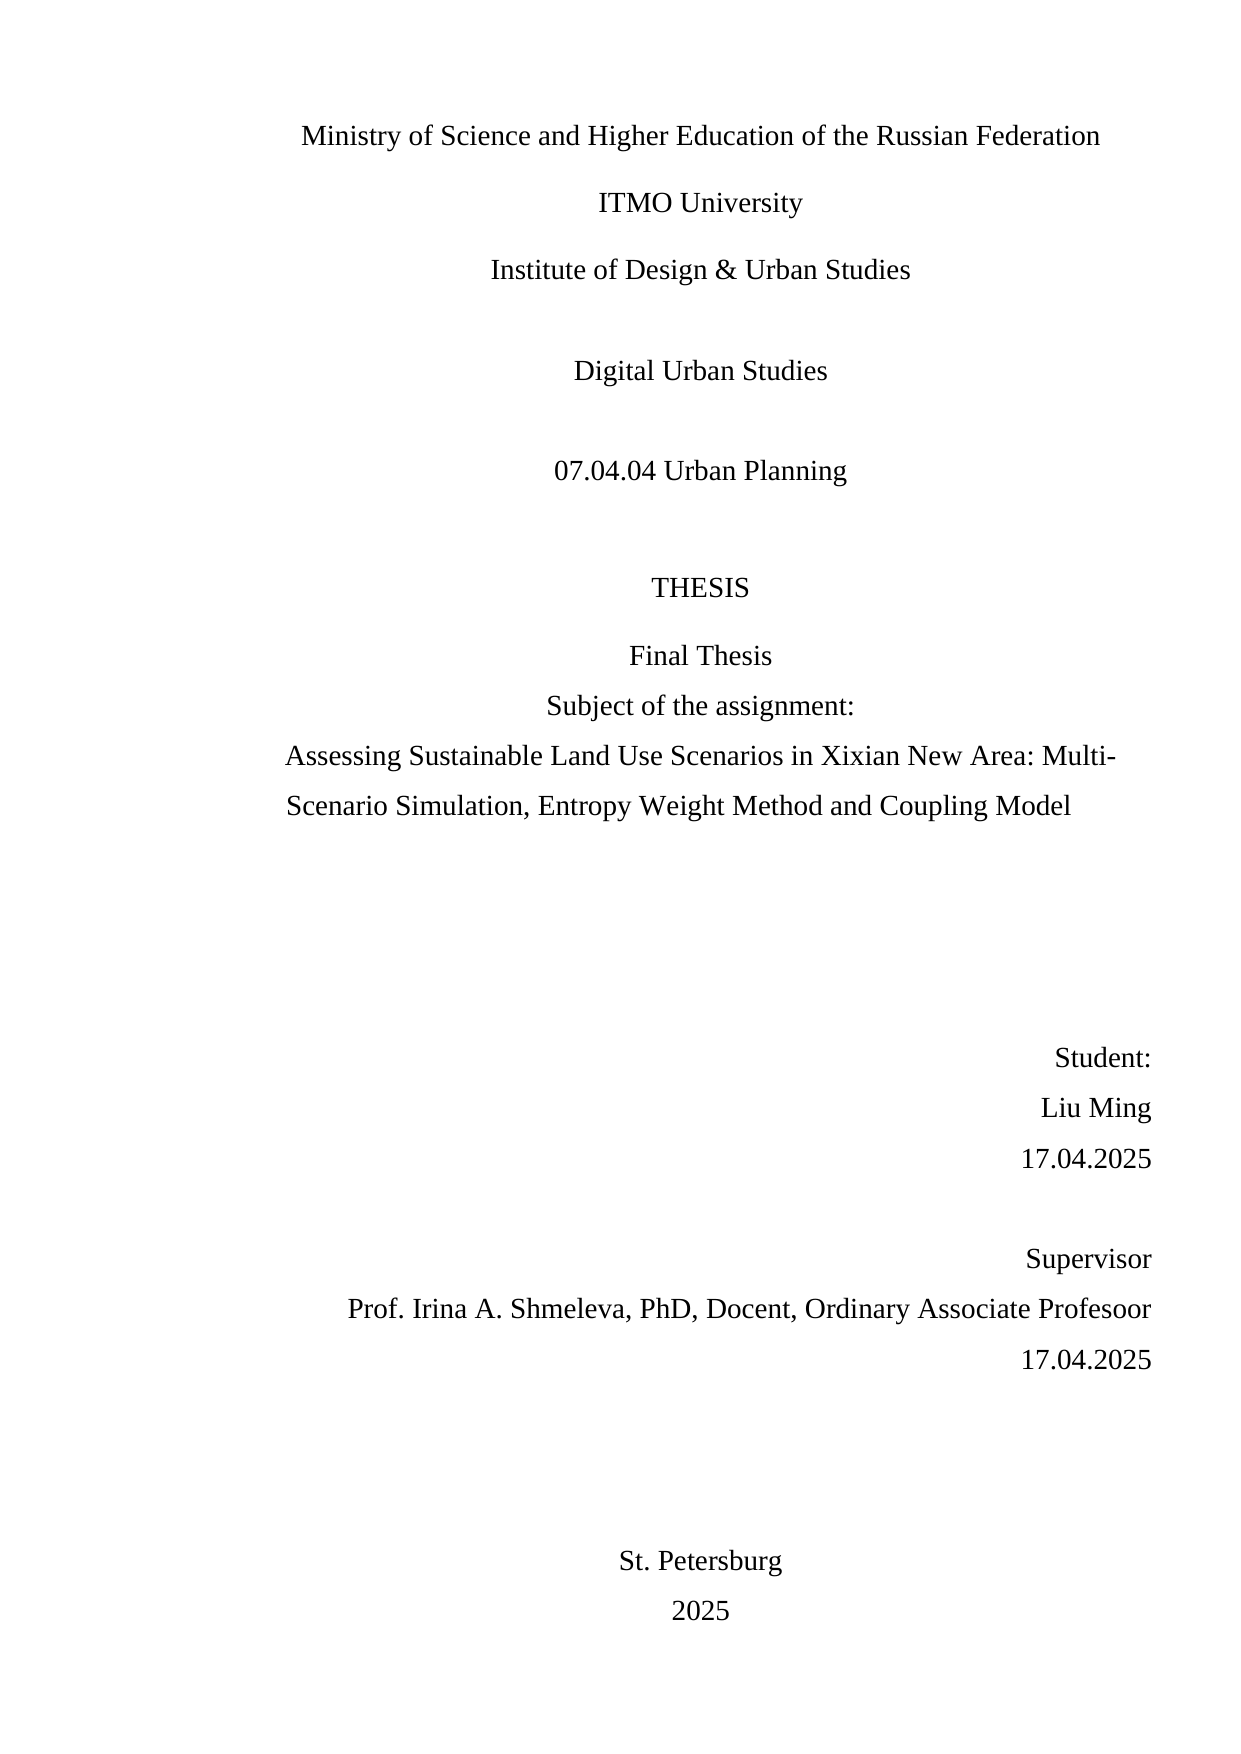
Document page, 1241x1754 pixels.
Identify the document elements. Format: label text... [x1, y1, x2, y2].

text St. Petersburg [206, 1543, 1152, 1577]
text 07.04.04 Urban Planning [206, 453, 1152, 487]
text ITMO University [206, 185, 1152, 219]
text 17.04.2025 [206, 1342, 1152, 1376]
text Supervisor [206, 1241, 1152, 1275]
text Subject of the assignment: [206, 688, 1152, 721]
text Digital Urban Studies [206, 353, 1152, 386]
text Liu Ming [206, 1090, 1152, 1124]
text 2025 [206, 1593, 1152, 1627]
text THESIS [206, 571, 1152, 604]
text Student: [206, 1040, 1152, 1074]
text Final Thesis [206, 638, 1152, 671]
text Assessing Sustainable Land Use Scenarios in Xixian New Area: Multi-Scenario Simulation, Entropy Weight Method and Coupling Model [206, 738, 1152, 822]
text Ministry of Science and Higher Education of the Russian Federation [206, 118, 1152, 152]
text Prof. Irina A. Shmeleva, PhD, Docent, Ordinary Associate Profesoor [206, 1292, 1152, 1325]
text Institute of Design & Urban Studies [206, 252, 1152, 286]
text 17.04.2025 [206, 1141, 1152, 1174]
